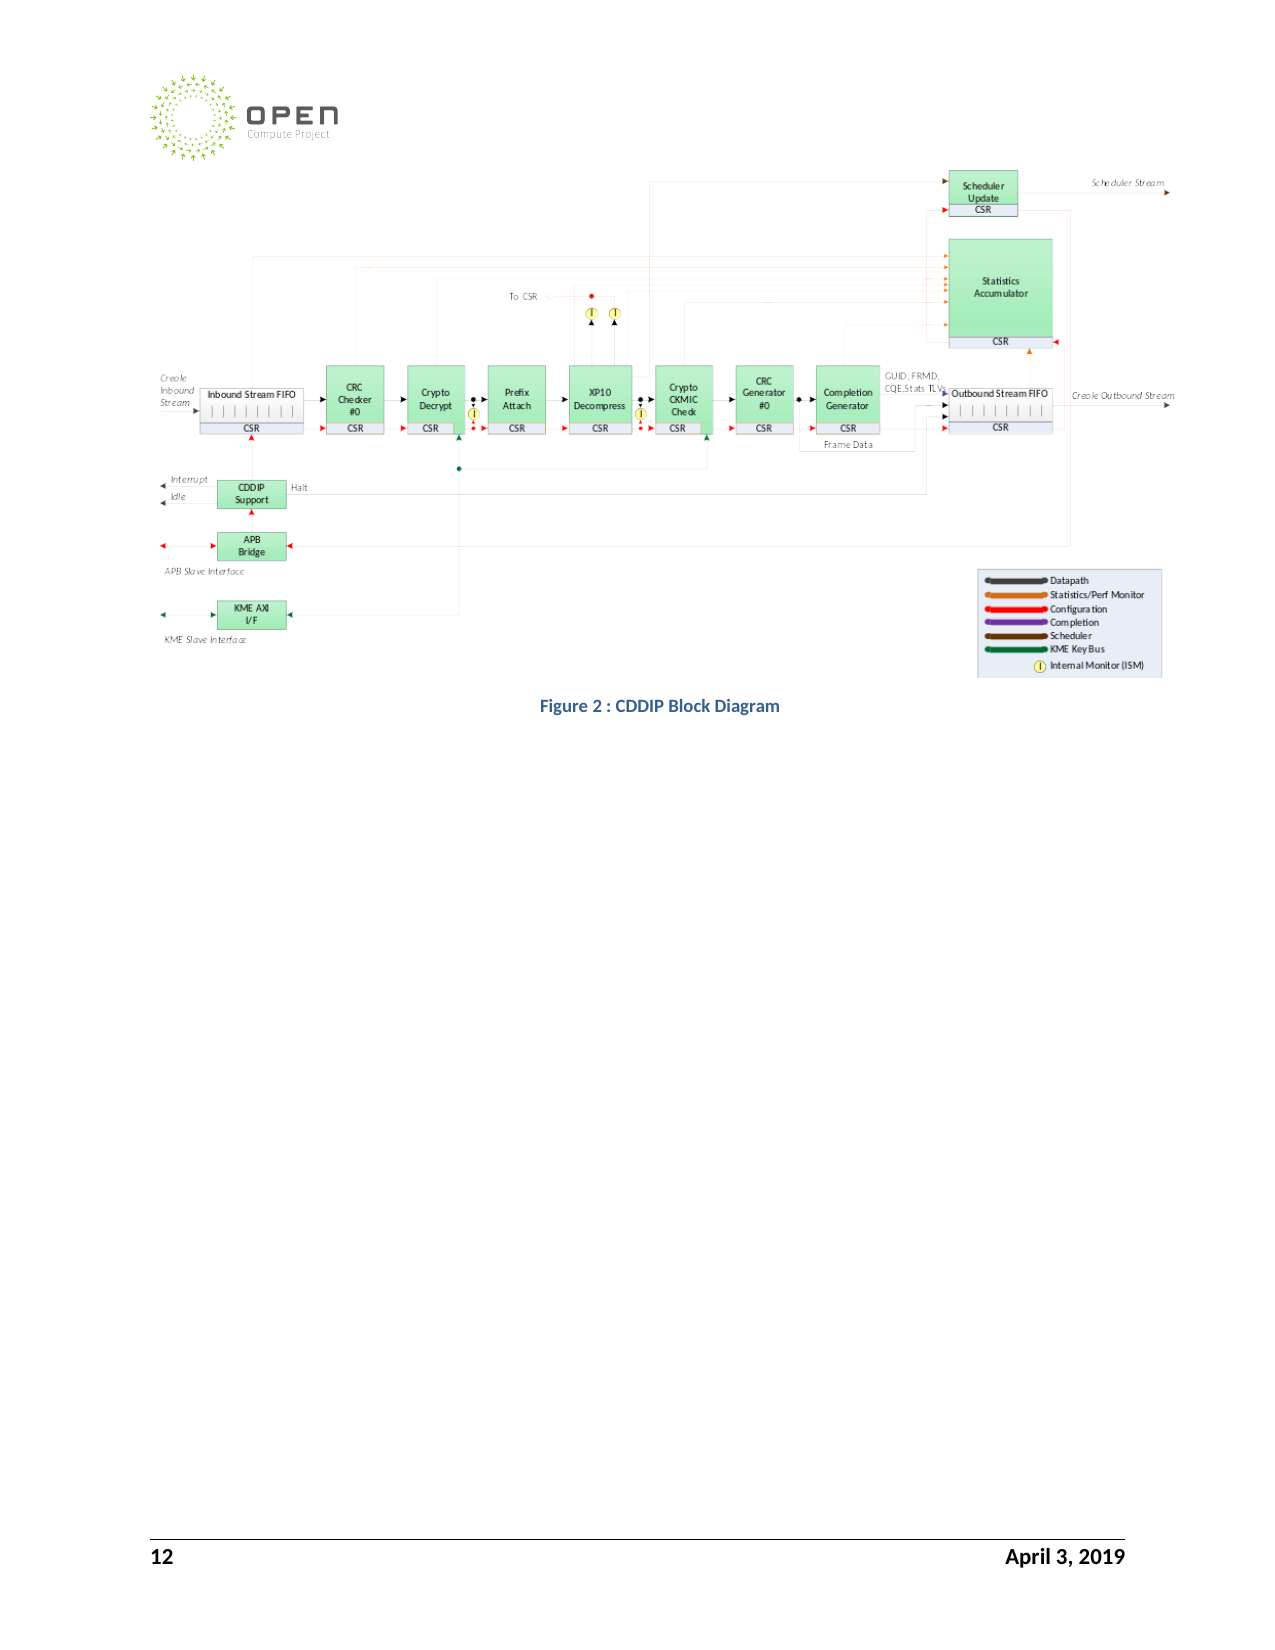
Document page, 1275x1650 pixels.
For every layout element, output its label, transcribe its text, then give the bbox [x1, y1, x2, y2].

picture [150, 75, 338, 168]
